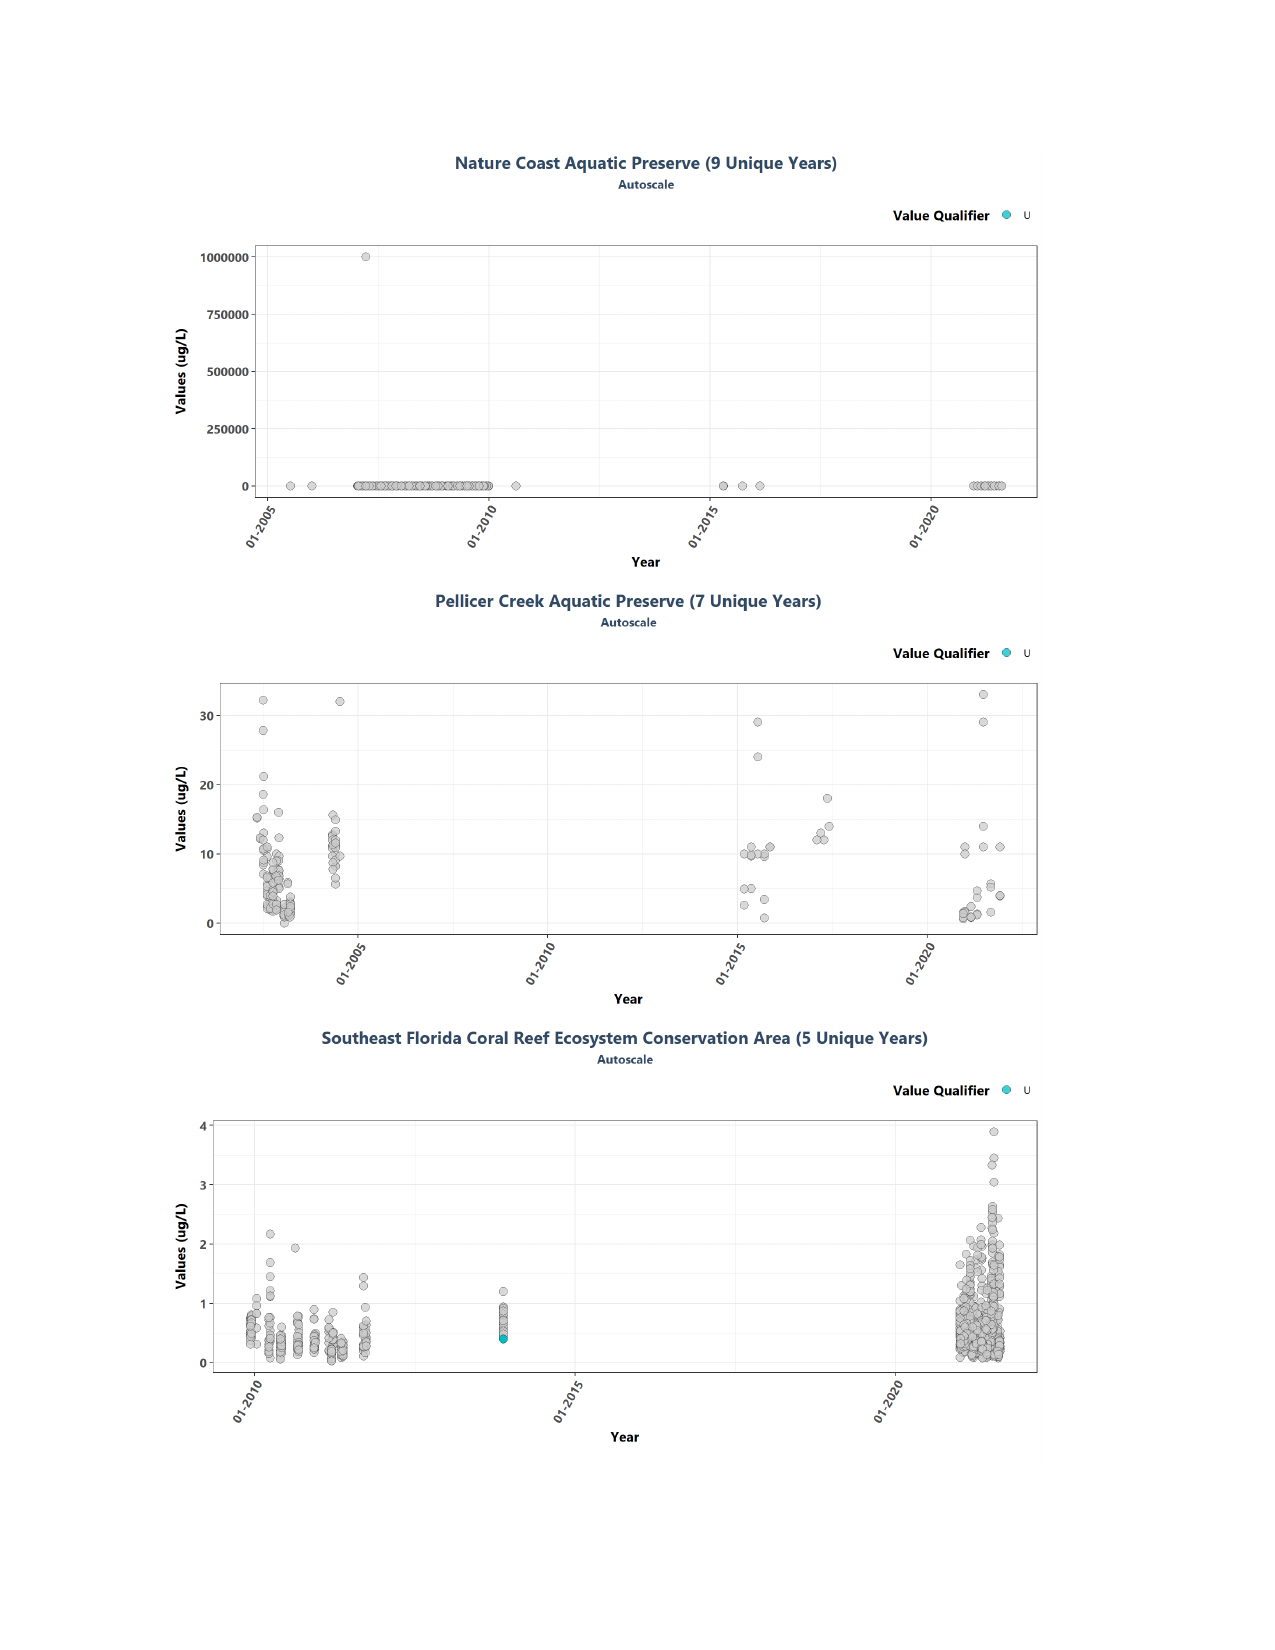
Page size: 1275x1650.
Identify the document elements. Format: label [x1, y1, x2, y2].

picture [168, 150, 1044, 1463]
